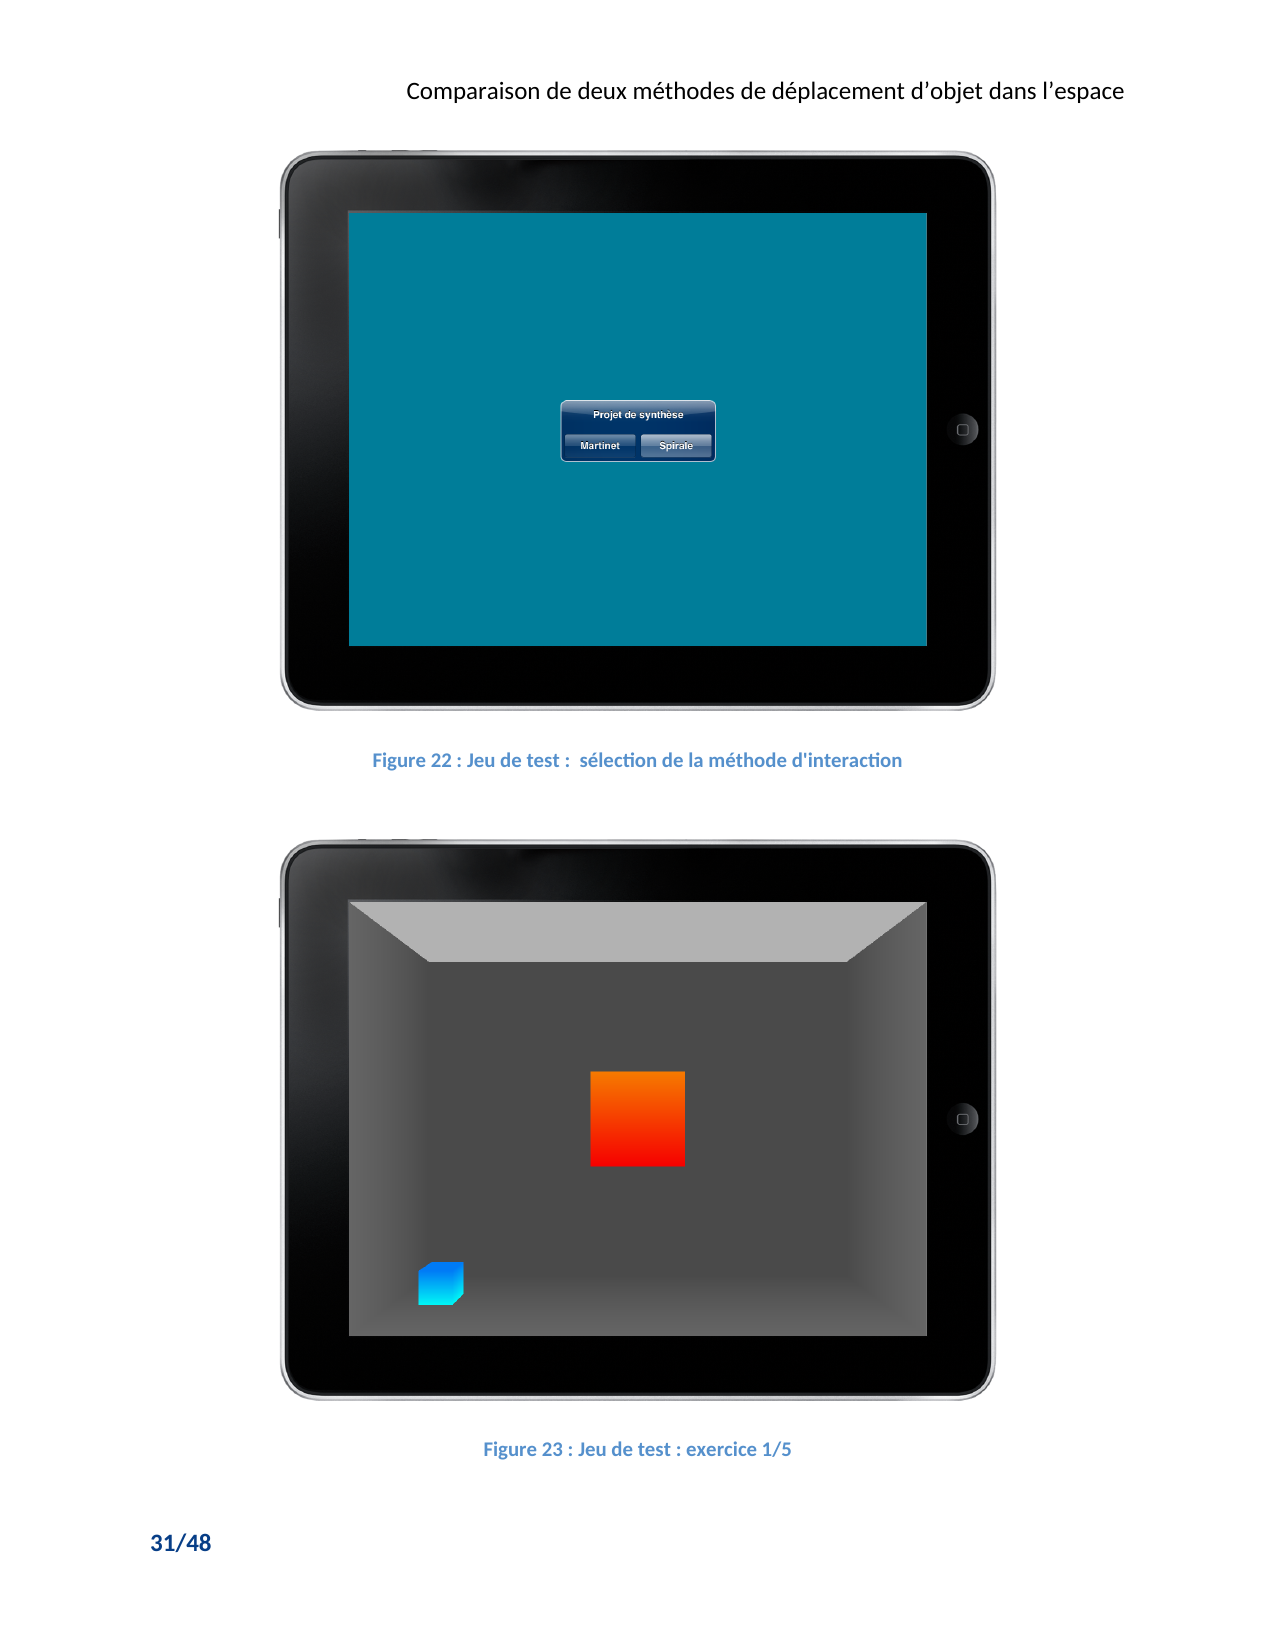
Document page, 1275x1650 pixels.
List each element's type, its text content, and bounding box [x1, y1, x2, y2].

picture [278, 150, 997, 711]
text Figure 22 : Jeu de test : sélection de la méthode d'interaction [150, 747, 1125, 772]
text Figure 23 : Jeu de test : exercice 1/5 [150, 1436, 1125, 1462]
picture [278, 839, 997, 1401]
